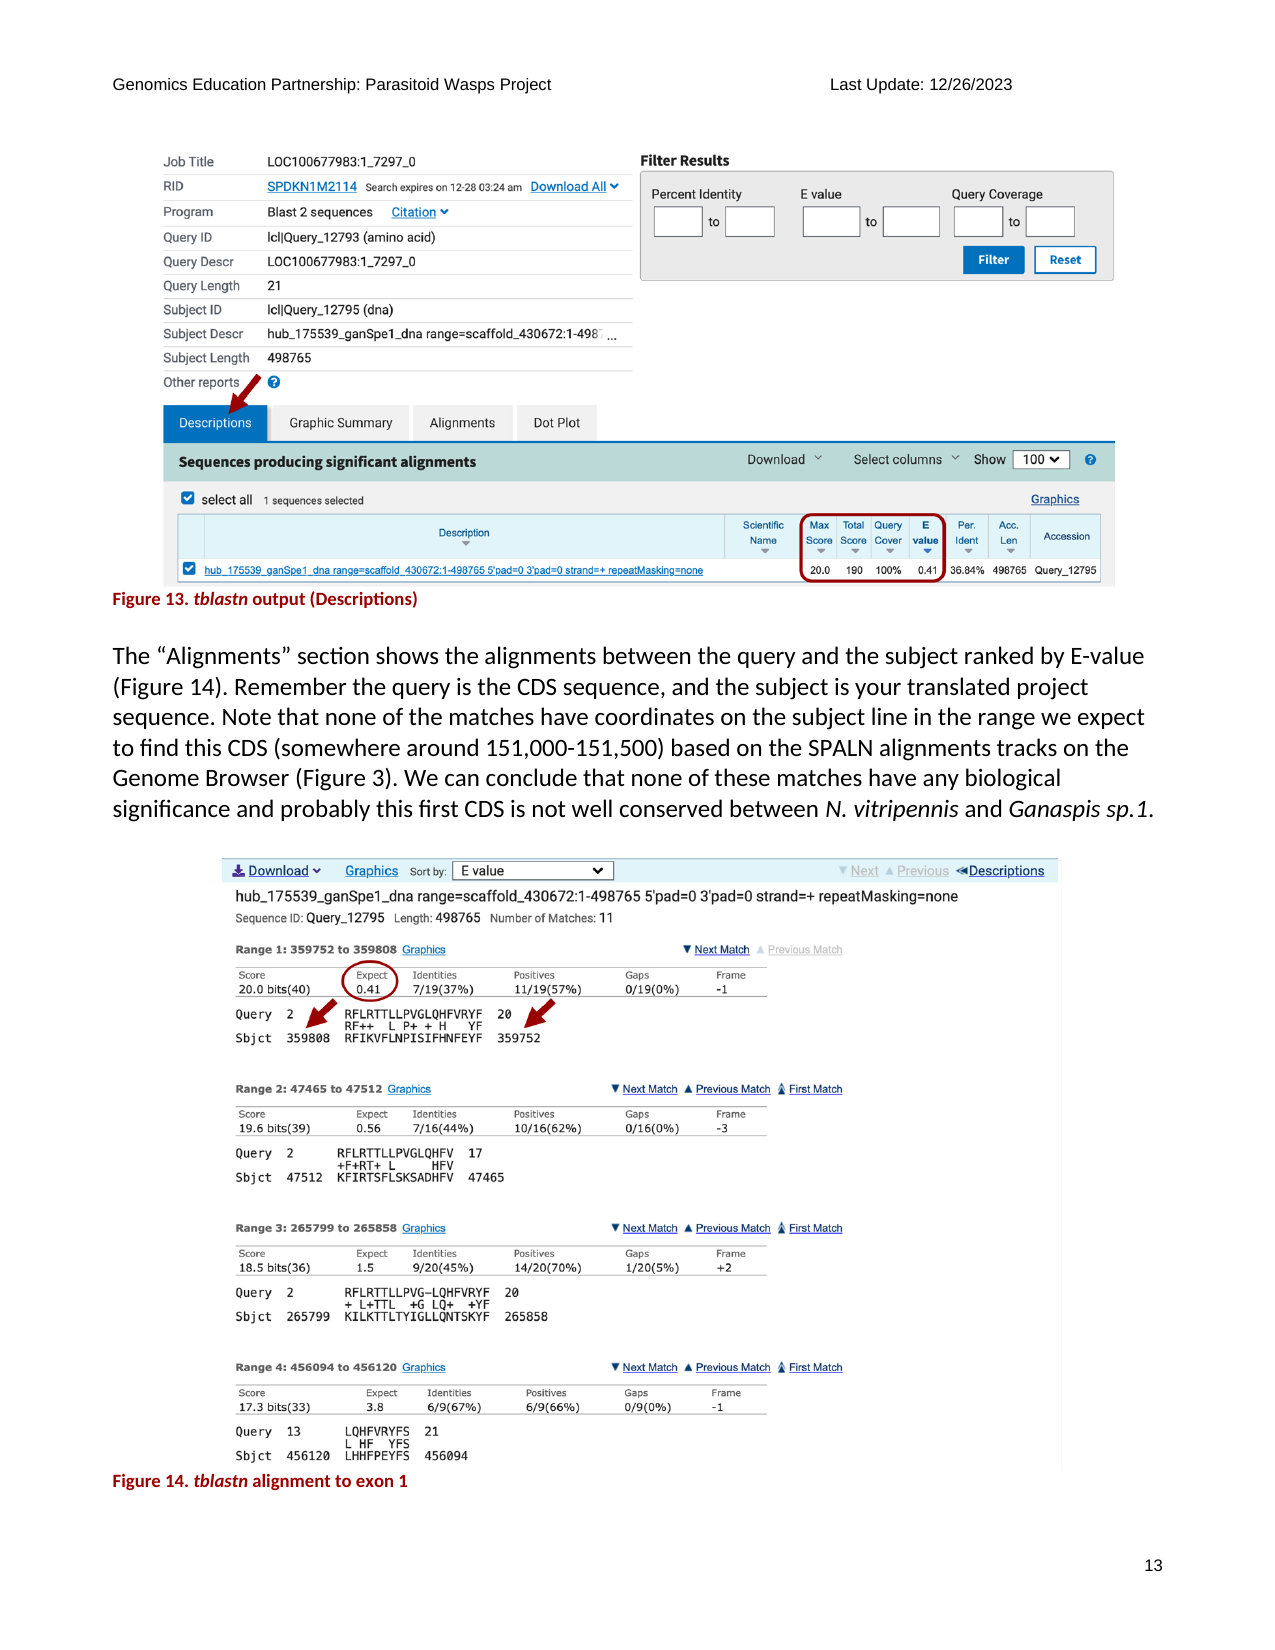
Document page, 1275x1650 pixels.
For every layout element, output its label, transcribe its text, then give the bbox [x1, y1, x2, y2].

picture [213, 854, 1062, 1470]
picture [159, 150, 1116, 587]
text The “Alignments” section shows the alignments between the query and the subject ranked by E-value (Figure 14). Remember the query is the CDS sequence, and the subject is your translated project sequence. Note that none of the matches have coordinates on the subject line in the range we expect to find this CDS (somewhere around 151,000-151,500) based on the SPALN alignments tracks on the Genome Browser (Figure 3). We can conclude that none of these matches have any biological significance and probably this first CDS is not well conserved between N. vitripennis and Ganaspis sp.1. [112, 640, 1162, 823]
